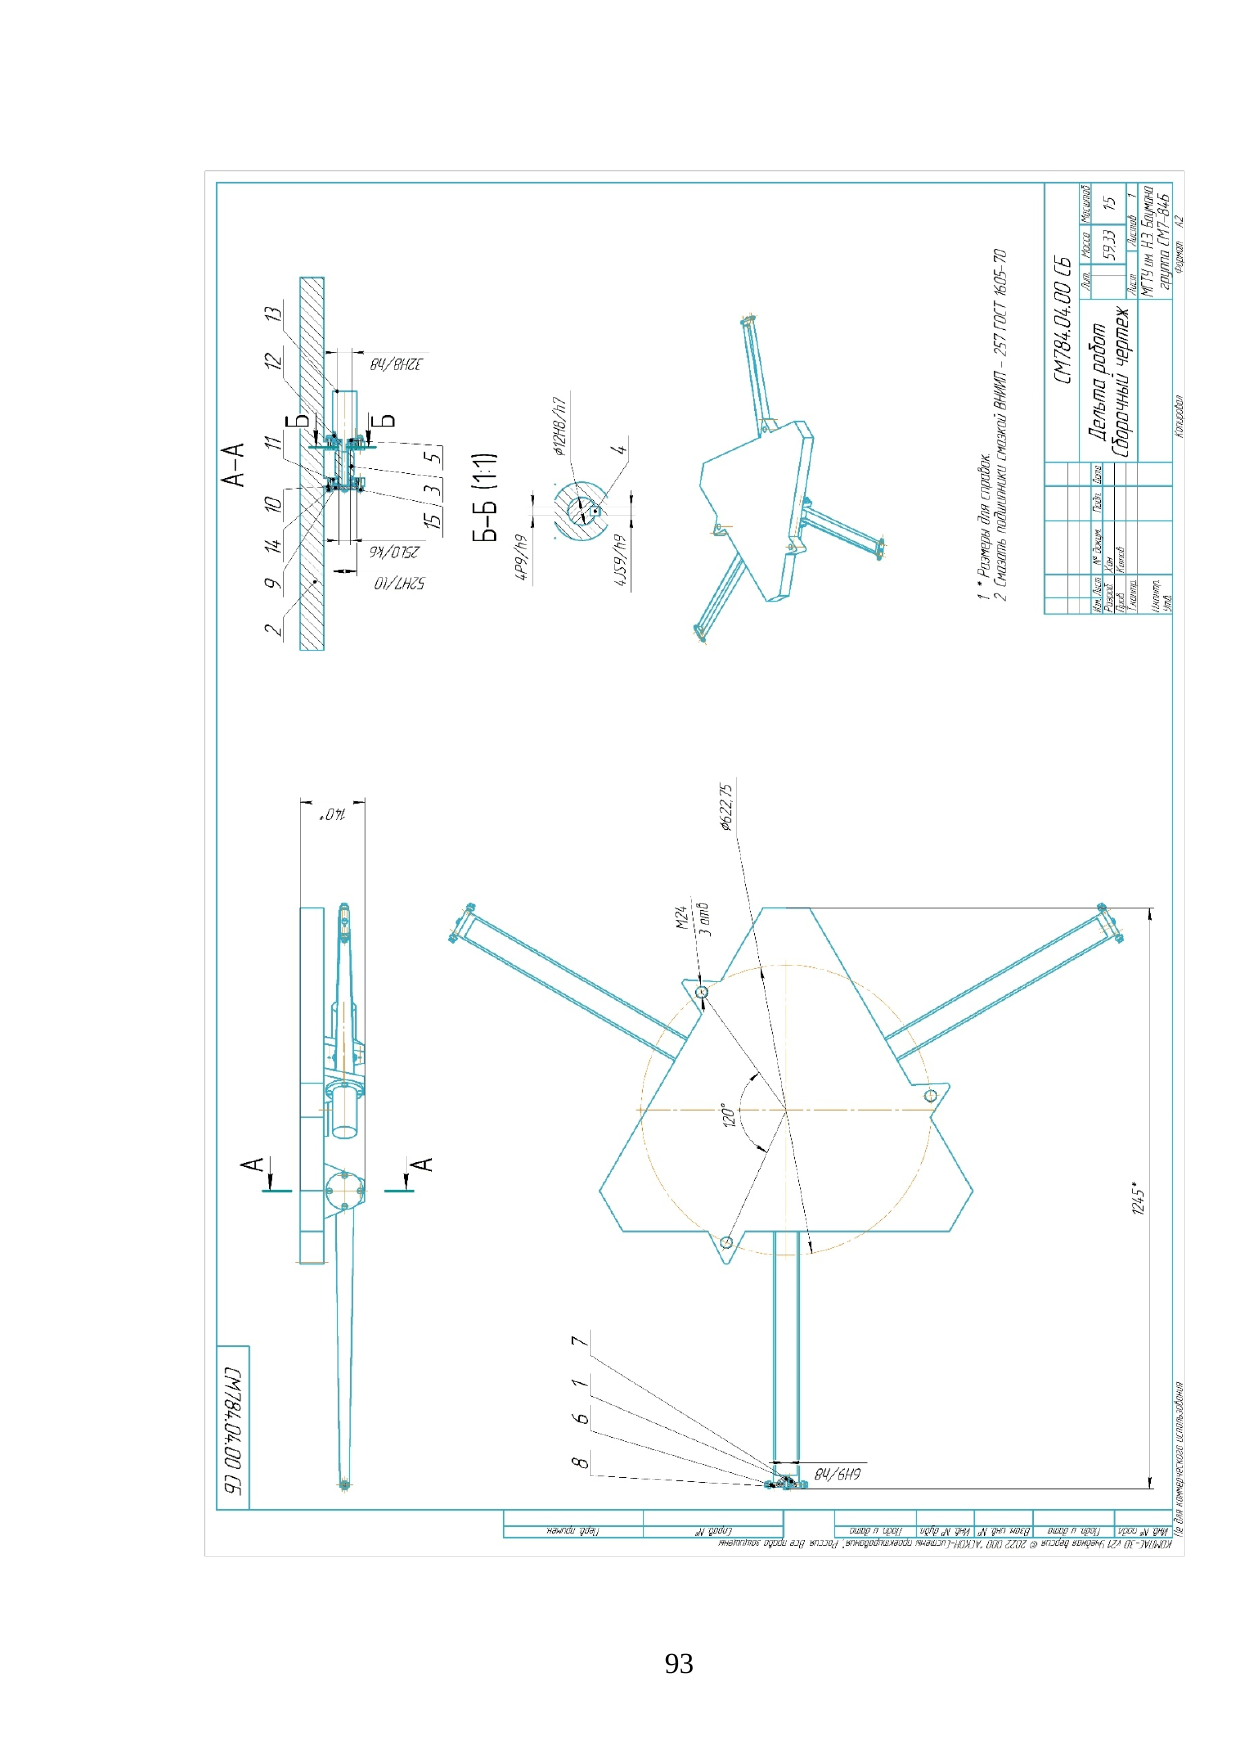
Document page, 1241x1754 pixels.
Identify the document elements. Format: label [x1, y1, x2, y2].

picture [205, 171, 1185, 1555]
